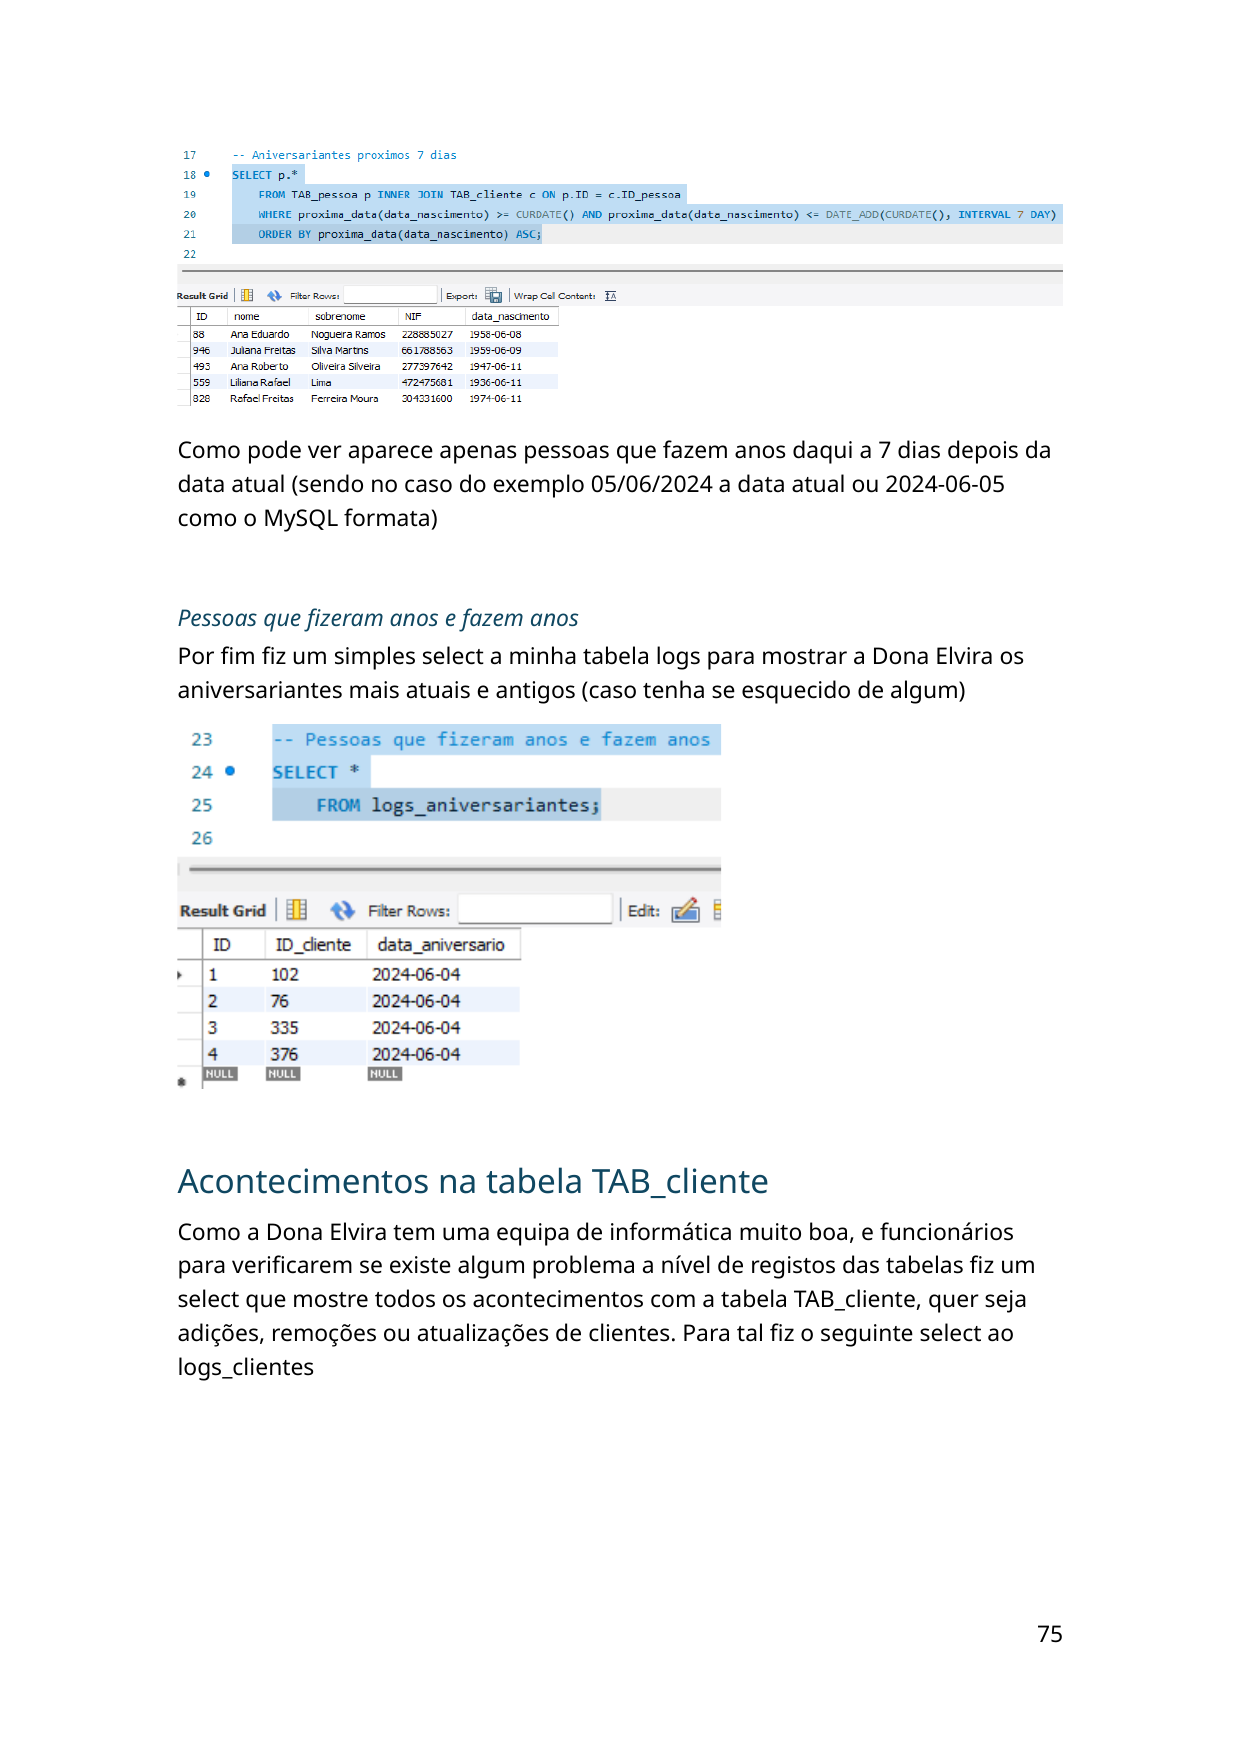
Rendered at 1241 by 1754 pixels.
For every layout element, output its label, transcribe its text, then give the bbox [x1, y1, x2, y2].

text Como pode ver aparece apenas pessoas que fazem anos daqui a 7 dias depois da data atual (sendo no caso do exemplo 05/06/2024 a data atual ou 2024-06-05 como o MySQL formata) [177, 434, 1063, 533]
text Por fim fiz um simples select a minha tabela logs para mostrar a Dona Elvira os aniversariantes mais atuais e antigos (caso tenha se esquecido de algum) [177, 640, 1063, 705]
subtitle Acontecimentos na tabela TAB_cliente [177, 1158, 1063, 1204]
picture [177, 724, 722, 1089]
subtitle Pessoas que fizeram anos e fazem anos [177, 602, 1063, 634]
picture [177, 147, 1063, 415]
text Como a Dona Elvira tem uma equipa de informática muito boa, e funcionários para verificarem se existe algum problema a nível de registos das tabelas fiz um select que mostre todos os acontecimentos com a tabela TAB_cliente, quer seja adições, remoções ou atualizações de clientes. Para tal fiz o seguinte select ao logs_clientes [177, 1216, 1063, 1382]
